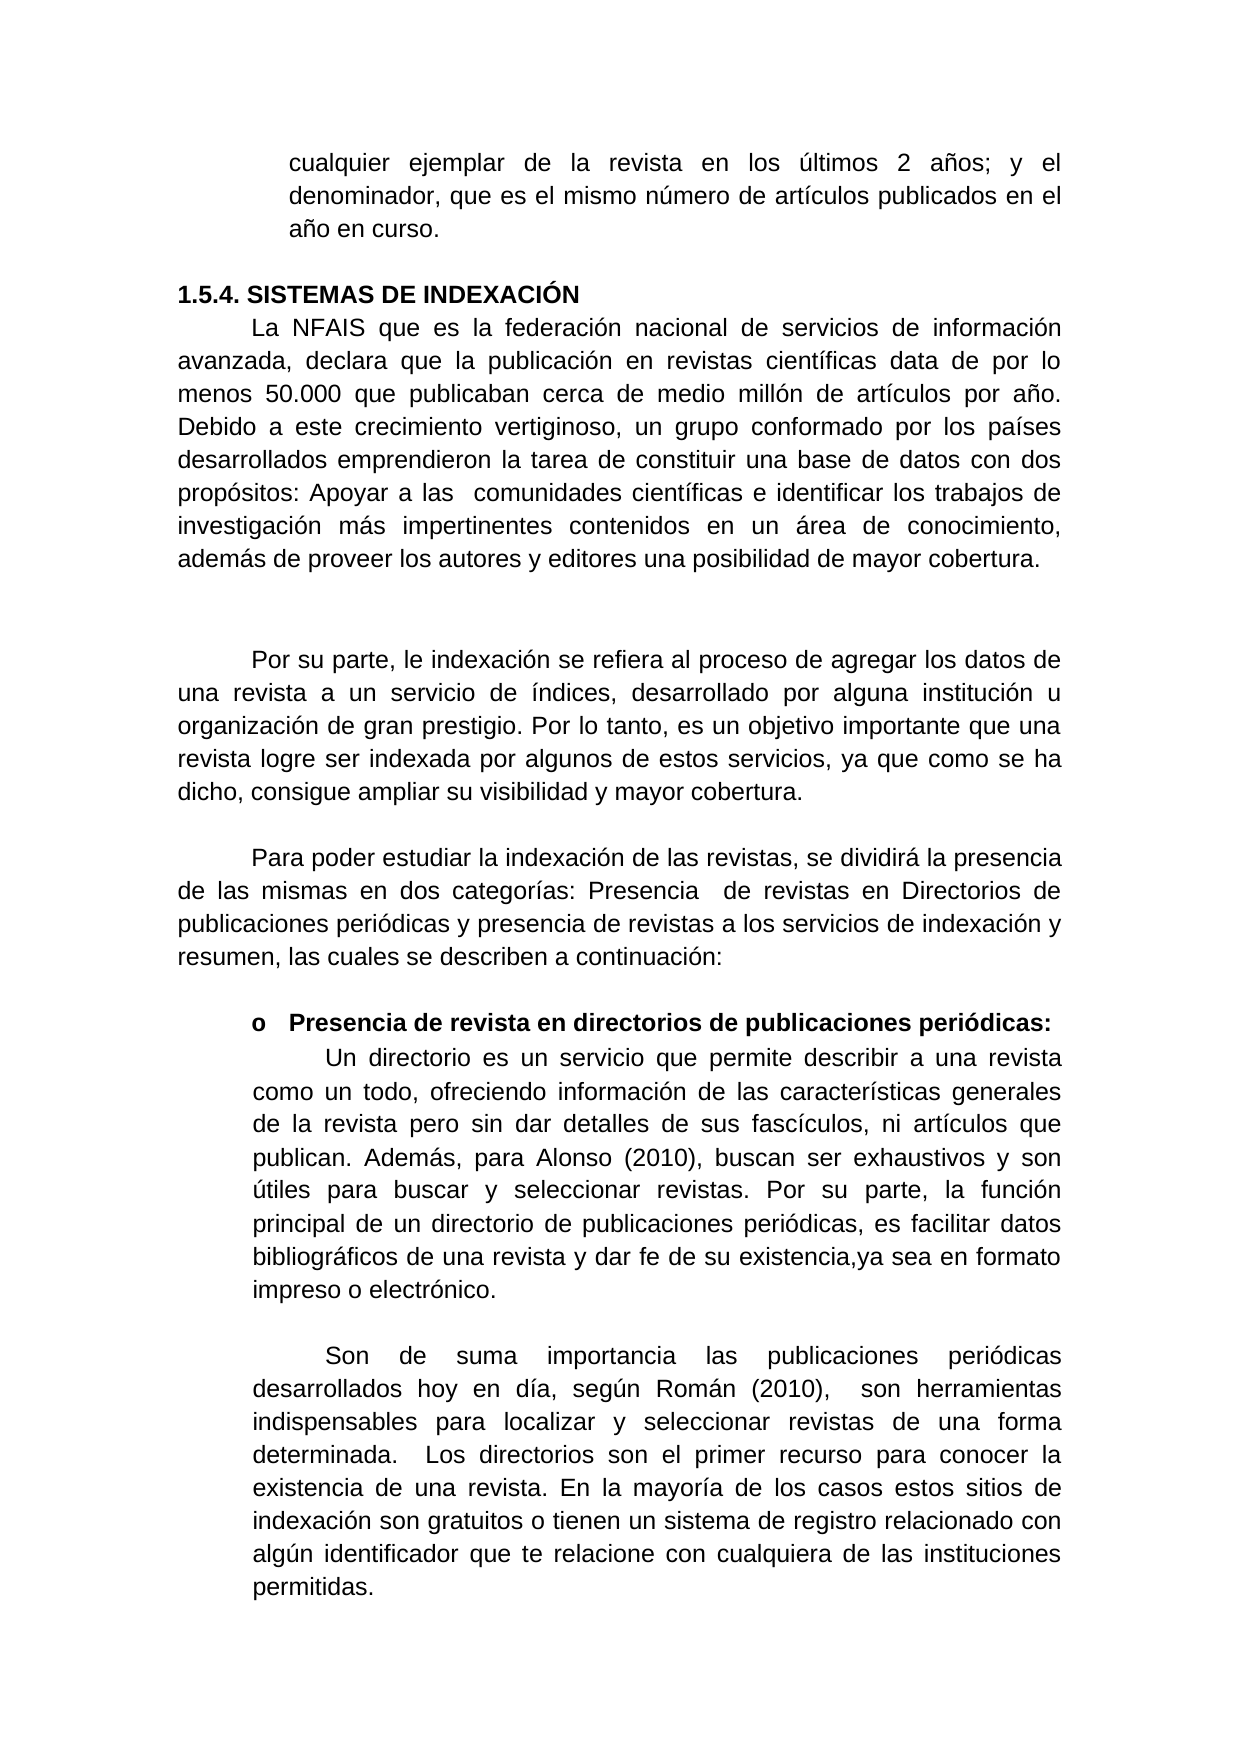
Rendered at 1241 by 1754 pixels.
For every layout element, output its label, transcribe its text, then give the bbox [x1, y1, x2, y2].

text La NFAIS que es la federación nacional de servicios de información avanzada, declara que la publicación en revistas científicas data de por lo menos 50.000 que publicaban cerca de medio millón de artículos por año. Debido a este crecimiento vertiginoso, un grupo conformado por los países desarrollados emprendieron la tarea de constituir una base de datos con dos propósitos: Apoyar a las comunidades científicas e identificar los trabajos de investigación más impertinentes contenidos en un área de conocimiento, además de proveer los autores y editores una posibilidad de mayor cobertura. [177, 313, 1063, 573]
text 1.5.4. SISTEMAS DE INDEXACIÓN [177, 280, 1063, 308]
list Son de suma importancia las publicaciones periódicas desarrollados hoy en día, según Román (2010), son herramientas indispensables para localizar y seleccionar revistas de una forma determinada. Los directorios son el primer recurso para conocer la existencia de una revista. En la mayoría de los casos estos sitios de indexación son gratuitos o tienen un sistema de registro relacionado con algún identificador que te relacione con cualquiera de las instituciones permitidas. [252, 1341, 1063, 1601]
list Un directorio es un servicio que permite describir a una revista como un todo, ofreciendo información de las características generales de la revista pero sin dar detalles de sus fascículos, ni artículos que publican. Además, para Alonso (2010), buscan ser exhaustivos y son útiles para buscar y seleccionar revistas. Por su parte, la función principal de un directorio de publicaciones periódicas, es facilitar datos bibliográficos de una revista y dar fe de su existencia,ya sea en formato impreso o electrónico. [252, 1043, 1063, 1303]
list Presencia de revista en directorios de publicaciones periódicas: [251, 1008, 1063, 1039]
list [251, 148, 1063, 242]
text Por su parte, le indexación se refiera al proceso de agregar los datos de una revista a un servicio de índices, desarrollado por alguna institución u organización de gran prestigio. Por lo tanto, es un objetivo importante que una revista logre ser indexada por algunos de estos servicios, ya que como se ha dicho, consigue ampliar su visibilidad y mayor cobertura. [177, 645, 1063, 806]
text Para poder estudiar la indexación de las revistas, se dividirá la presencia de las mismas en dos categorías: Presencia de revistas en Directorios de publicaciones periódicas y presencia de revistas a los servicios de indexación y resumen, las cuales se describen a continuación: [177, 843, 1063, 971]
